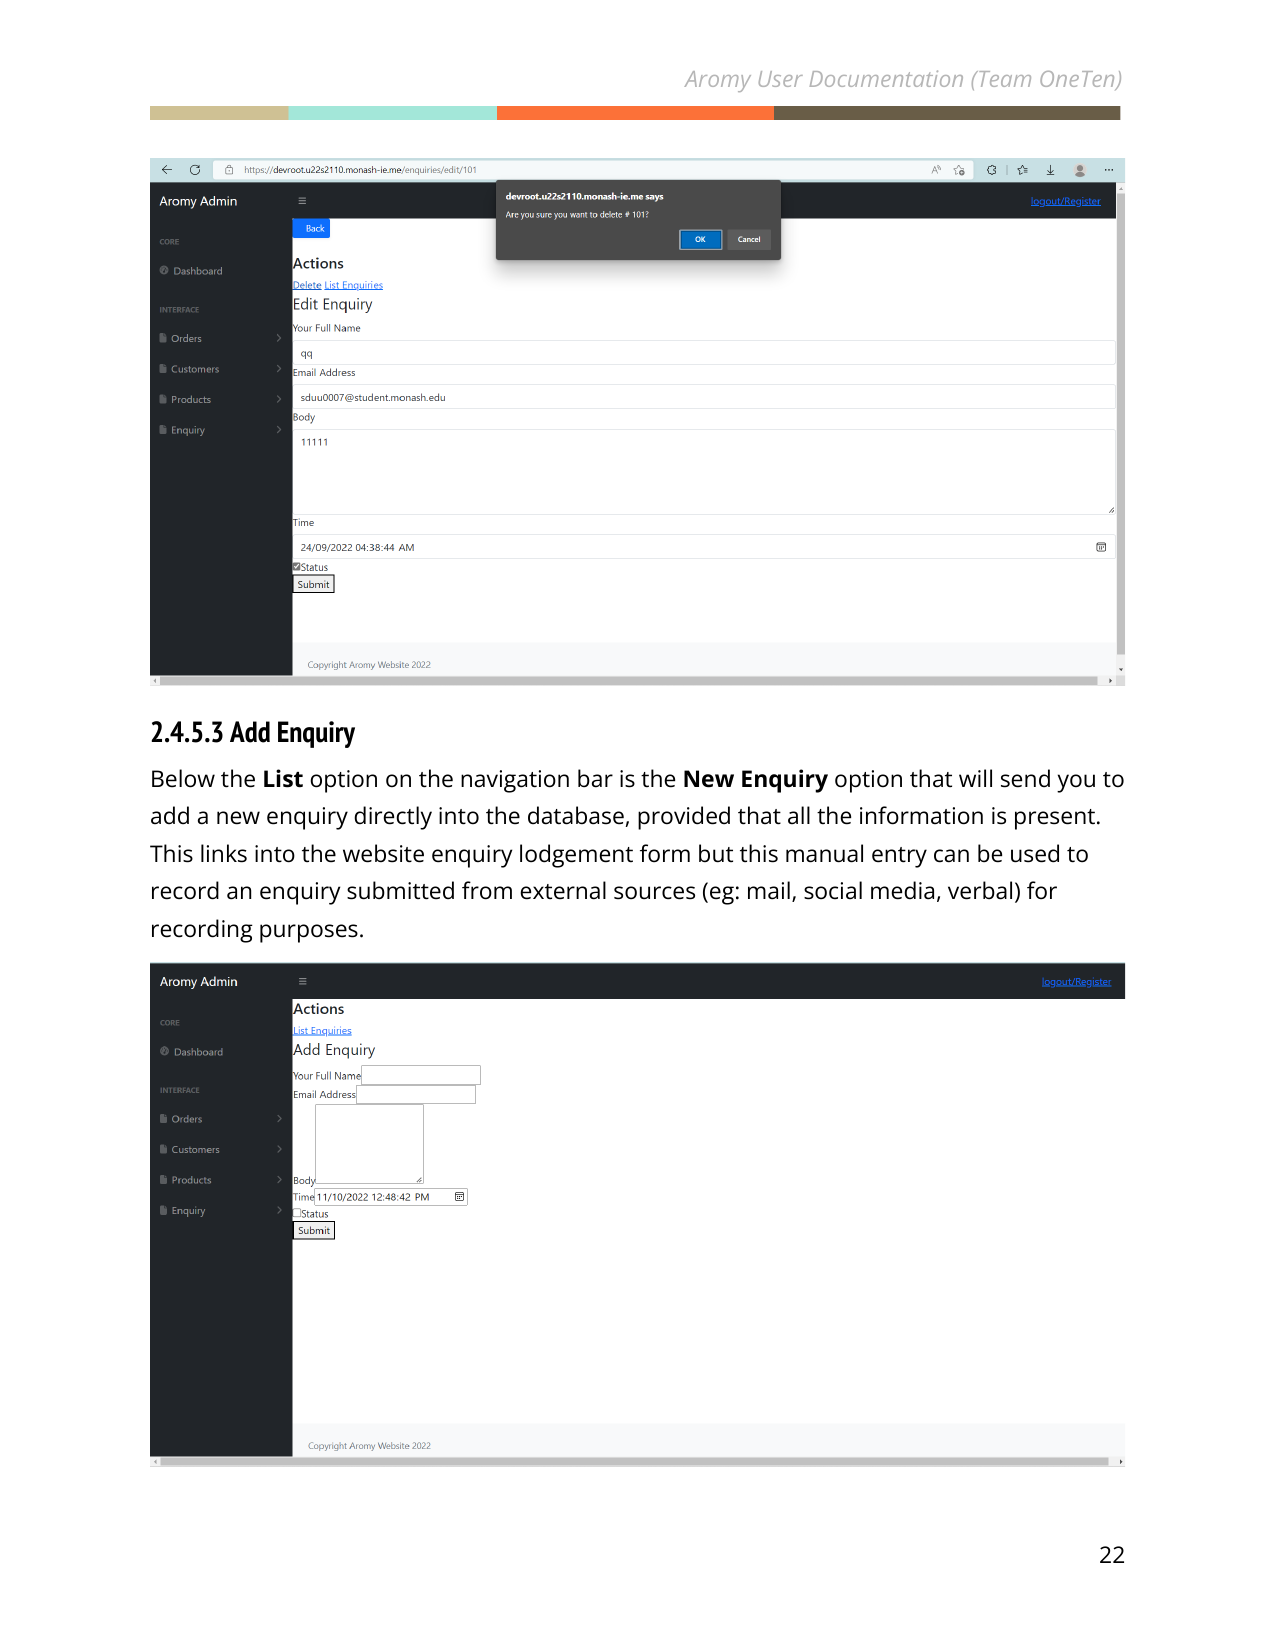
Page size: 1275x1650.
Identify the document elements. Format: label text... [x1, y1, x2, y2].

picture [150, 106, 1121, 120]
subtitle 2.4.5.3 Add Enquiry [150, 712, 1125, 750]
text Below the List option on the navigation bar is the New Enquiry option that will send you to add a new enquiry directly into the database, provided that all the information is present. This links into the website enquiry lodgement form but this manual entry can be used to record an enquiry submitted from external sources (eg: mail, social media, verbal) for recording purposes. [150, 763, 1125, 944]
picture [150, 962, 1125, 1467]
picture [150, 158, 1125, 686]
